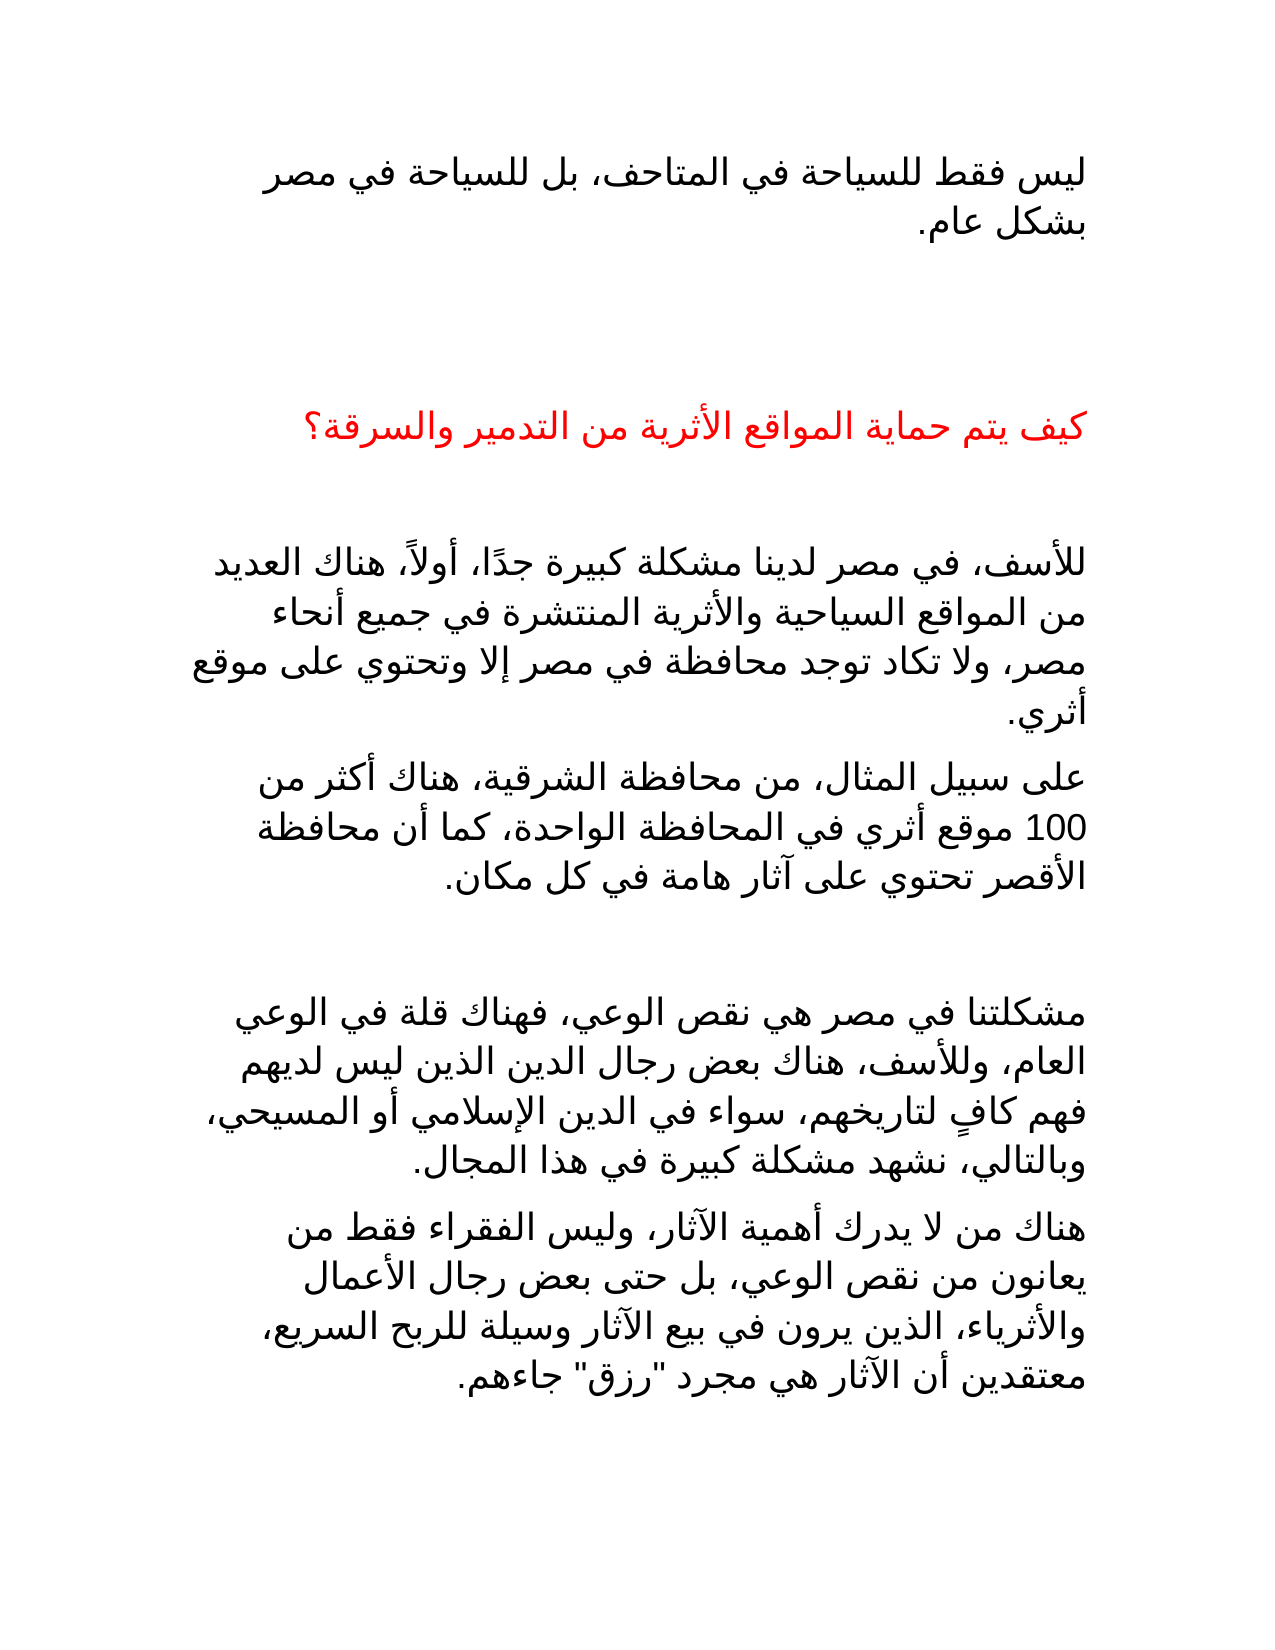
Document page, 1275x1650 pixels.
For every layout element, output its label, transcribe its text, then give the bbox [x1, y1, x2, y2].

text للأسف، في مصر لدينا مشكلة كبيرة جدًا، أولاً، هناك العديد من المواقع السياحية والأثرية المنتشرة في جميع أنحاء مصر، ولا تكاد توجد محافظة في مصر إلا وتحتوي على موقع أثري. [187, 540, 1087, 732]
text هناك من لا يدرك أهمية الآثار، وليس الفقراء فقط من يعانون من نقص الوعي، بل حتى بعض رجال الأعمال والأثرياء، الذين يرون في بيع الآثار وسيلة للربح السريع، معتقدين أن الآثار هي مجرد "رزق" جاءهم. [187, 1205, 1087, 1397]
text كيف يتم حماية المواقع الأثرية من التدمير والسرقة؟ [187, 404, 1087, 448]
text مشكلتنا في مصر هي نقص الوعي، فهناك قلة في الوعي العام، وللأسف، هناك بعض رجال الدين الذين ليس لديهم فهم كافٍ لتاريخهم، سواء في الدين الإسلامي أو المسيحي، وبالتالي، نشهد مشكلة كبيرة في هذا المجال. [187, 990, 1087, 1182]
text على سبيل المثال، من محافظة الشرقية، هناك أكثر من 100 موقع أثري في المحافظة الواحدة، كما أن محافظة الأقصر تحتوي على آثار هامة في كل مكان. [187, 755, 1087, 897]
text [187, 150, 1087, 243]
